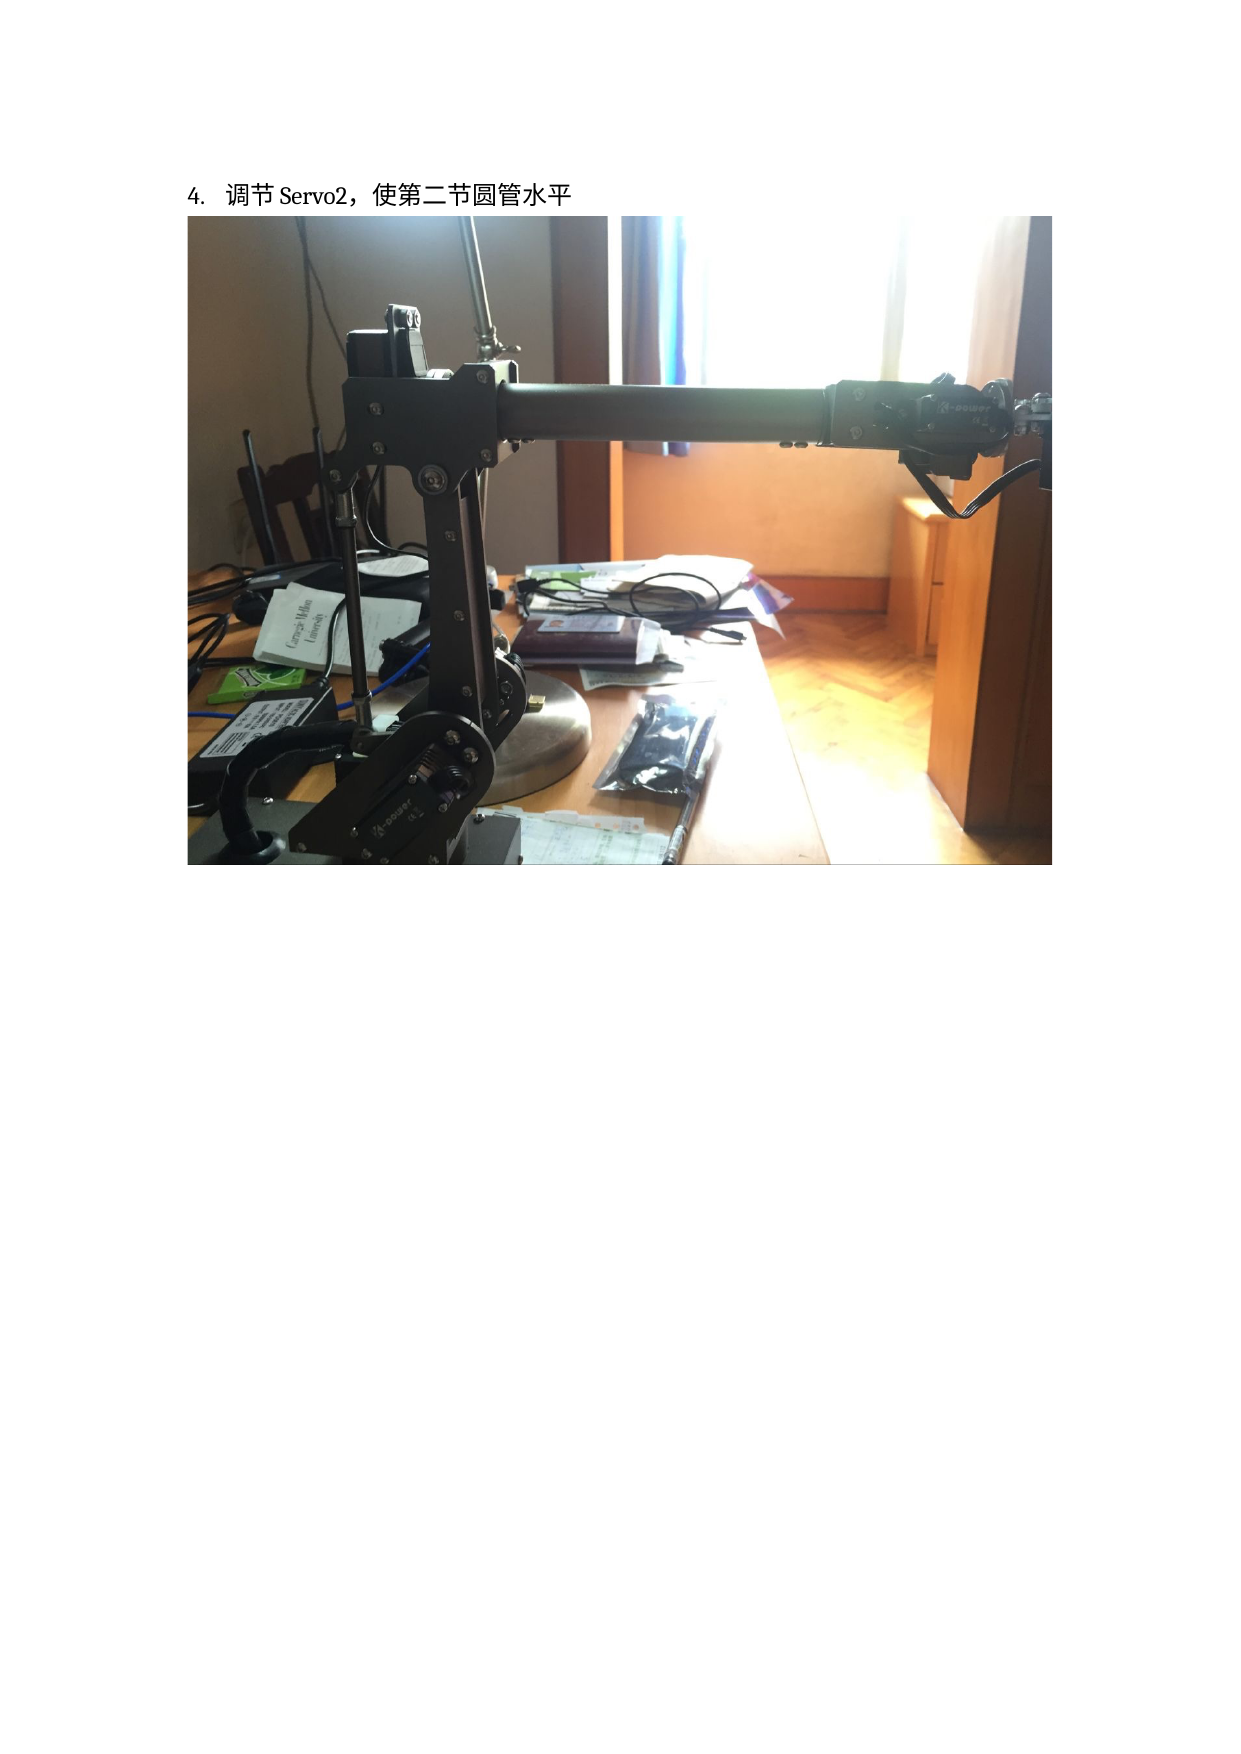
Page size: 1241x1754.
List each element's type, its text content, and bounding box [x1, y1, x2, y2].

picture [187, 216, 1053, 865]
list 调节Servo2，使第二节圆管水平 [187, 172, 1053, 216]
